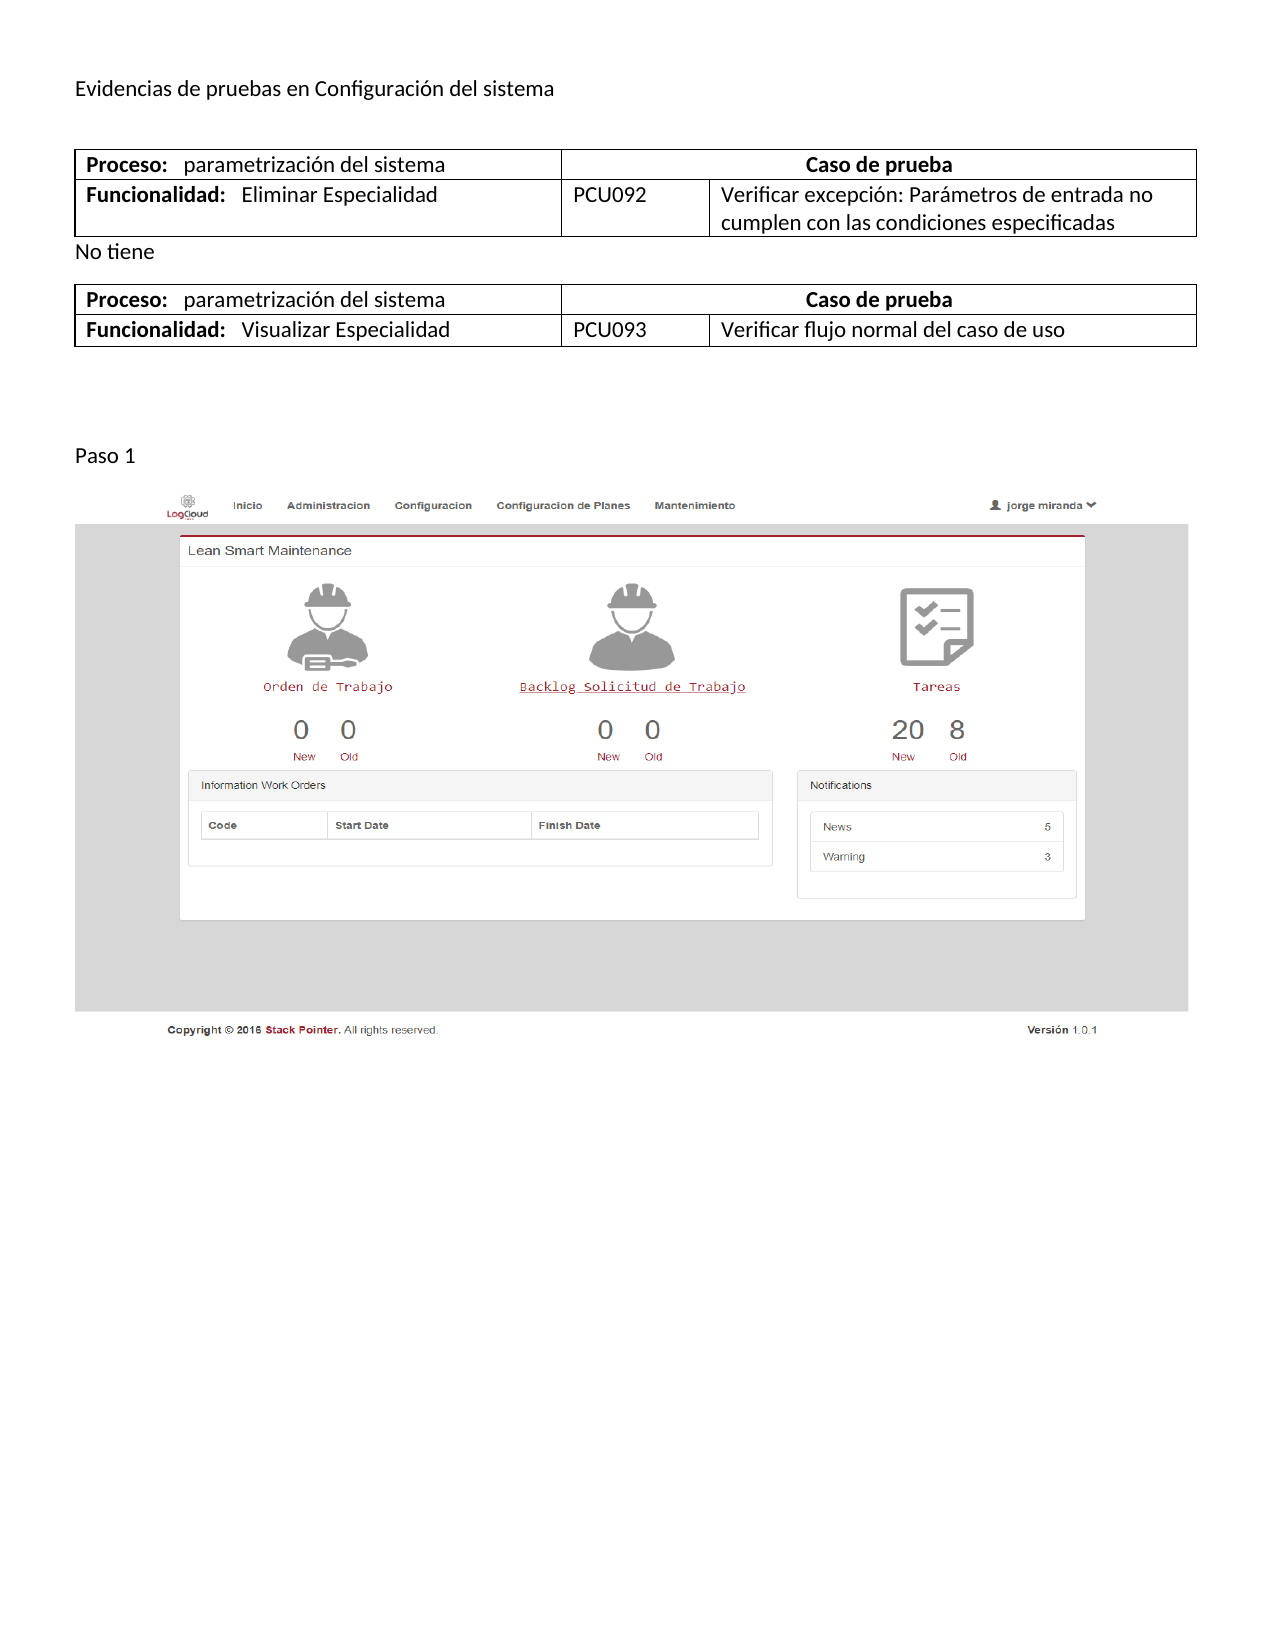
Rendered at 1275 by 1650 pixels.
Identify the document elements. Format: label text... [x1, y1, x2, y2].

table_cell Verificar flujo normal del caso de uso [710, 315, 1196, 346]
table_header Proceso: parametrización del sistema [76, 150, 561, 179]
text Paso 1 [75, 441, 1200, 469]
table_cell PCU092 [562, 180, 709, 236]
text No tiene [75, 237, 1200, 265]
table_cell PCU093 [562, 315, 709, 346]
picture [75, 487, 1189, 1047]
table_cell Funcionalidad: Visualizar Especialidad [76, 315, 561, 346]
table_header Caso de prueba [562, 150, 1196, 179]
table_header Caso de prueba [562, 285, 1196, 314]
table_cell Funcionalidad: Eliminar Especialidad [76, 180, 561, 236]
table_header Proceso: parametrización del sistema [76, 285, 561, 314]
table_cell Verificar excepción: Parámetros de entrada no cumplen con las condiciones especificadas [710, 180, 1196, 236]
